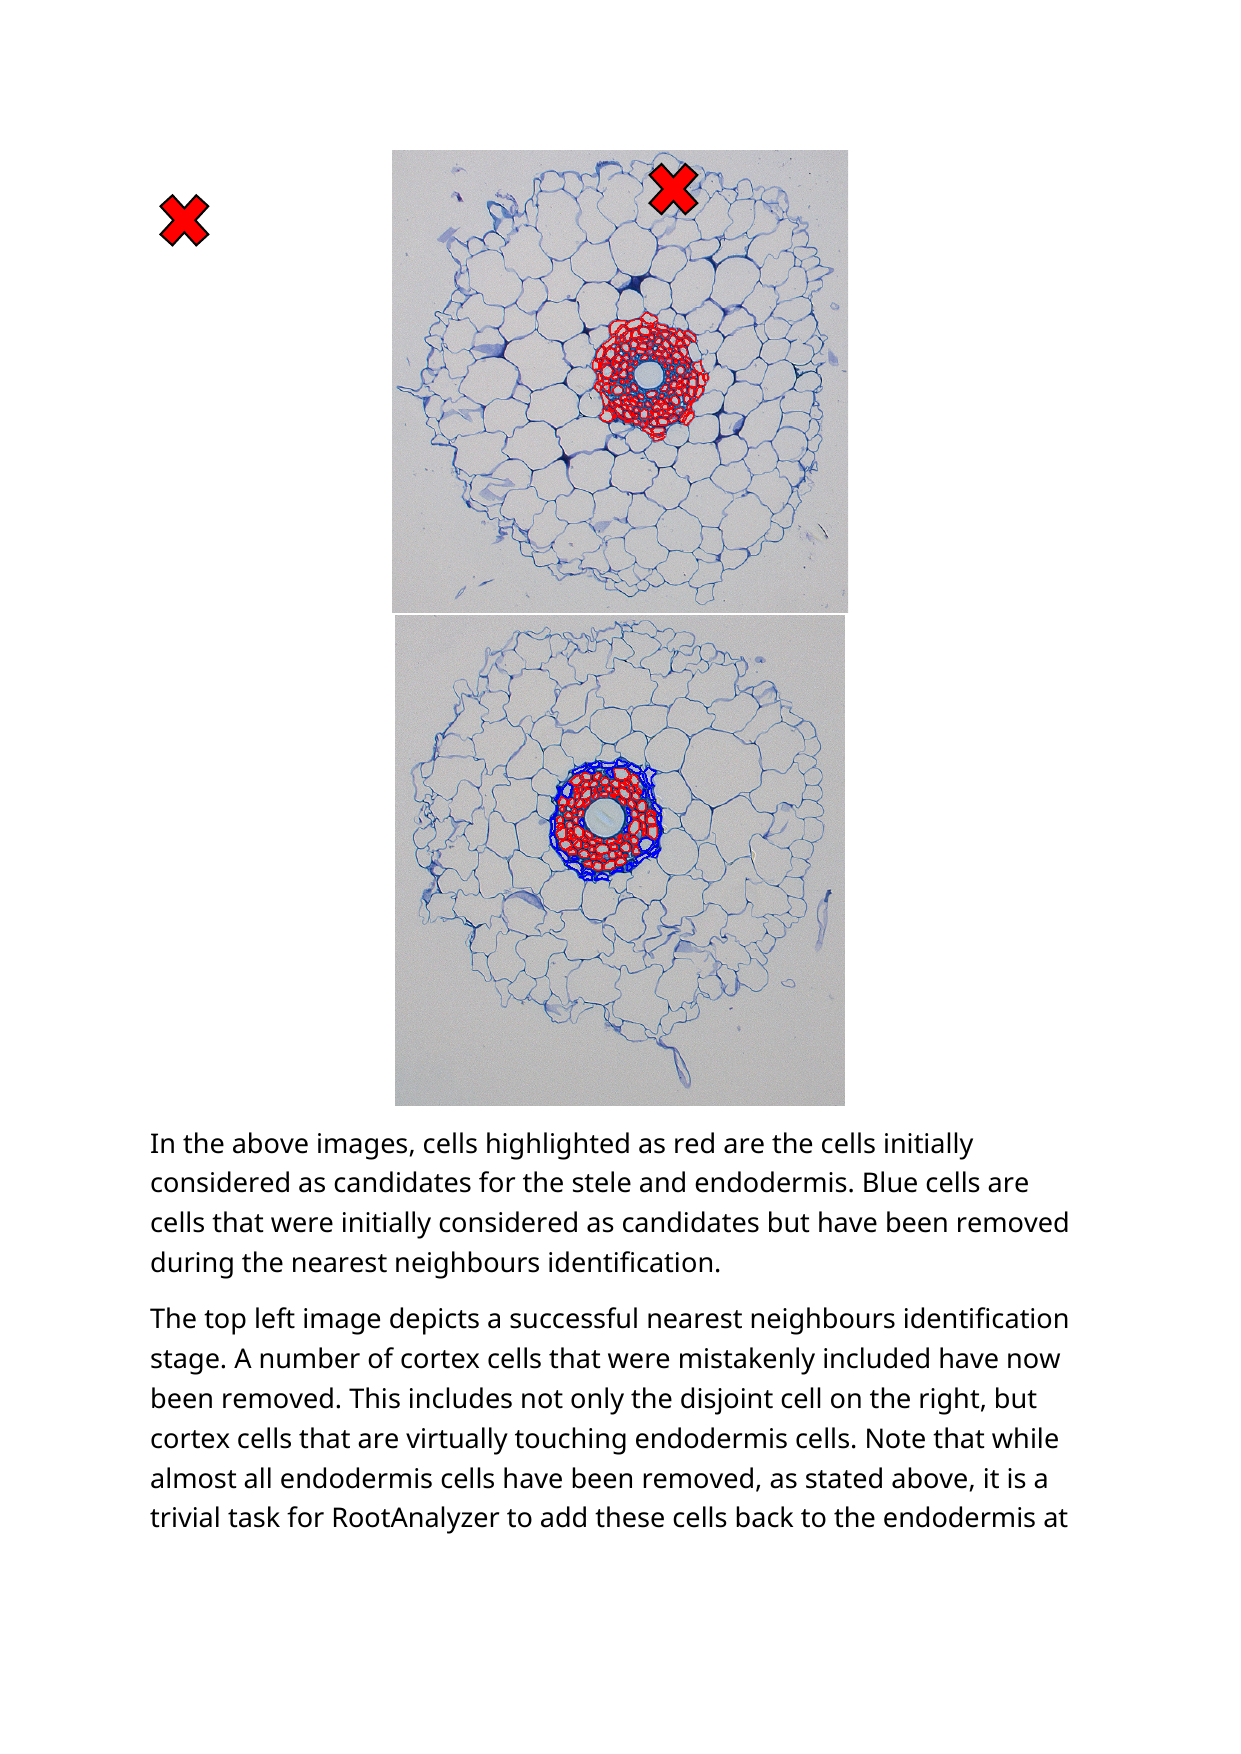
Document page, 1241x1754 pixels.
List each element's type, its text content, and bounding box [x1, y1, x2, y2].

text In the above images, cells highlighted as red are the cells initially considered as candidates for the stele and endodermis. Blue cells are cells that were initially considered as candidates but have been removed during the nearest neighbours identification. [150, 1124, 1090, 1280]
picture [392, 150, 849, 613]
picture [395, 615, 845, 1106]
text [150, 1300, 1090, 1536]
